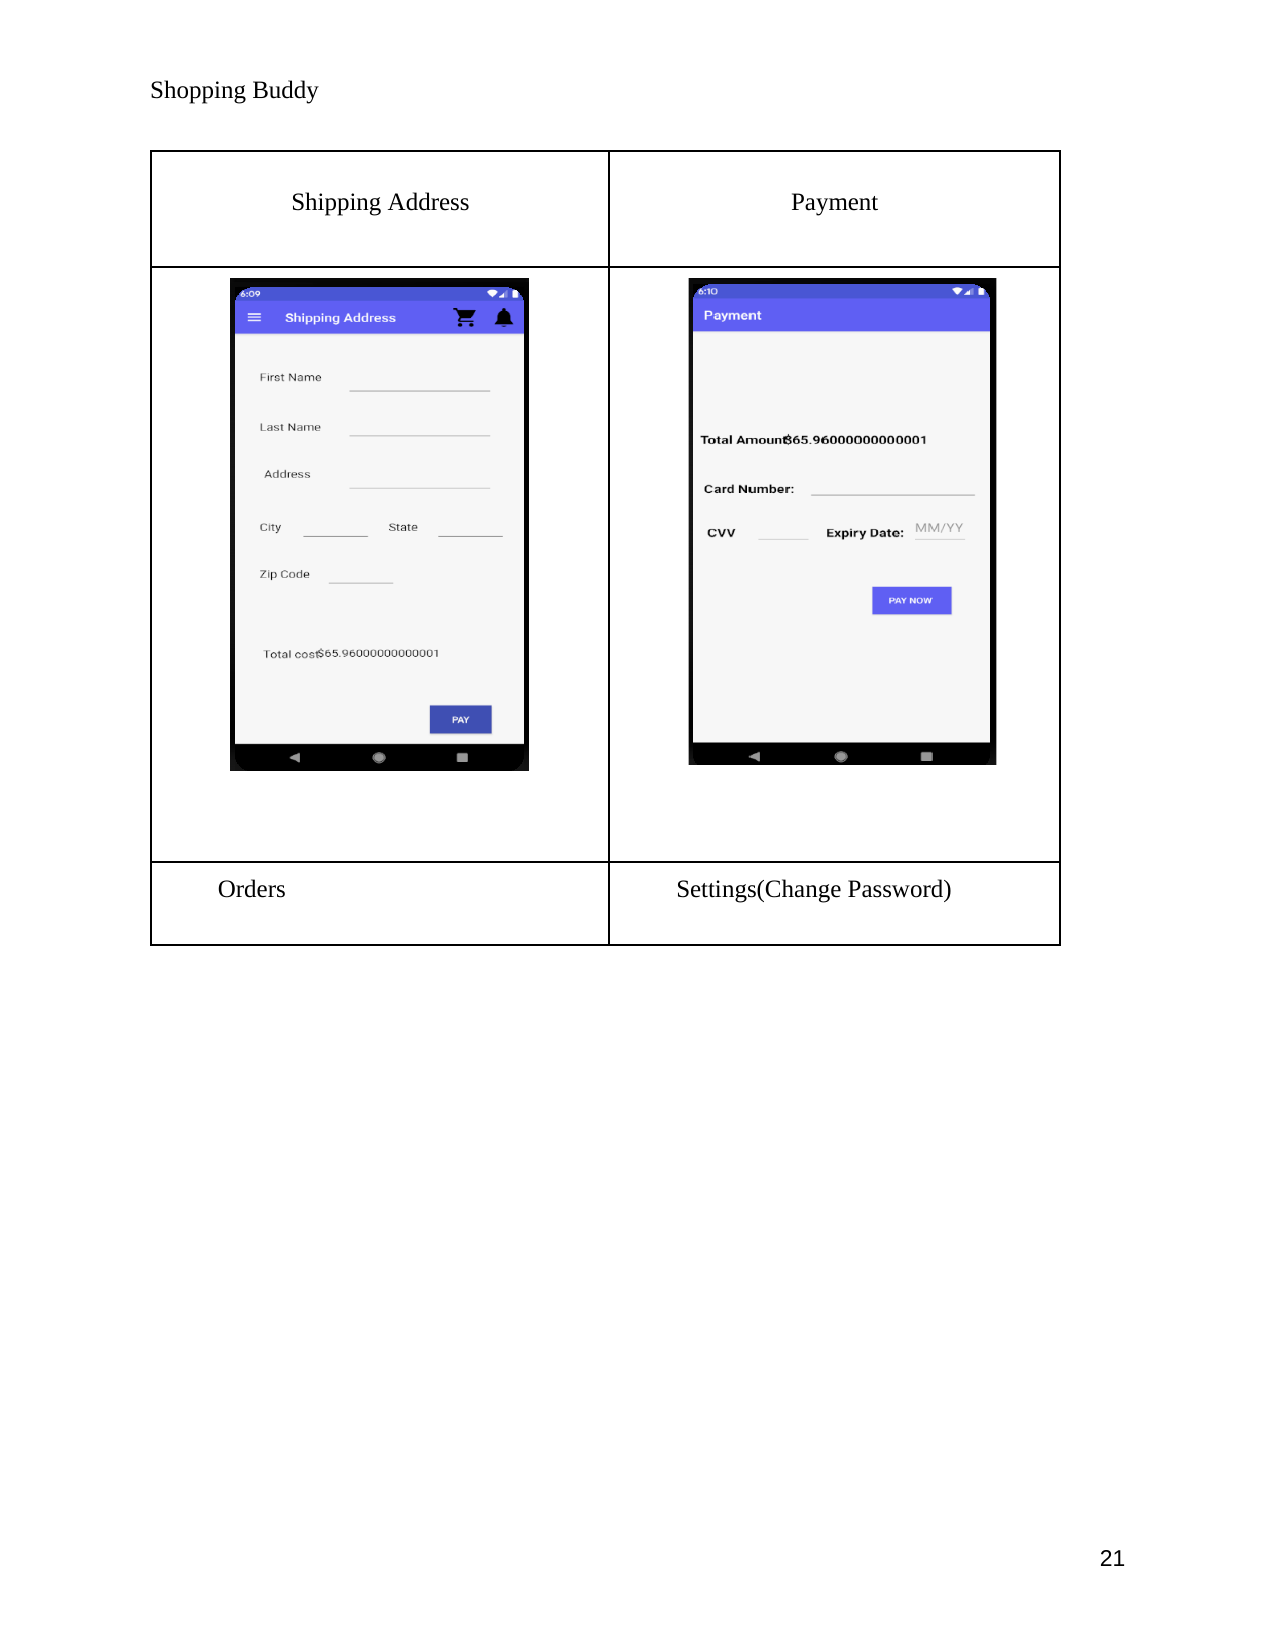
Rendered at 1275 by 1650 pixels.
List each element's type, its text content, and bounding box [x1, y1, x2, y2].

table_cell [610, 268, 1059, 861]
table_cell Orders [152, 863, 608, 944]
table_cell Payment [610, 152, 1059, 266]
picture [688, 278, 997, 765]
table_cell Settings(Change Password) [610, 863, 1059, 944]
table_cell Shipping Address [152, 152, 608, 266]
table_cell [152, 268, 608, 861]
picture [230, 278, 529, 771]
